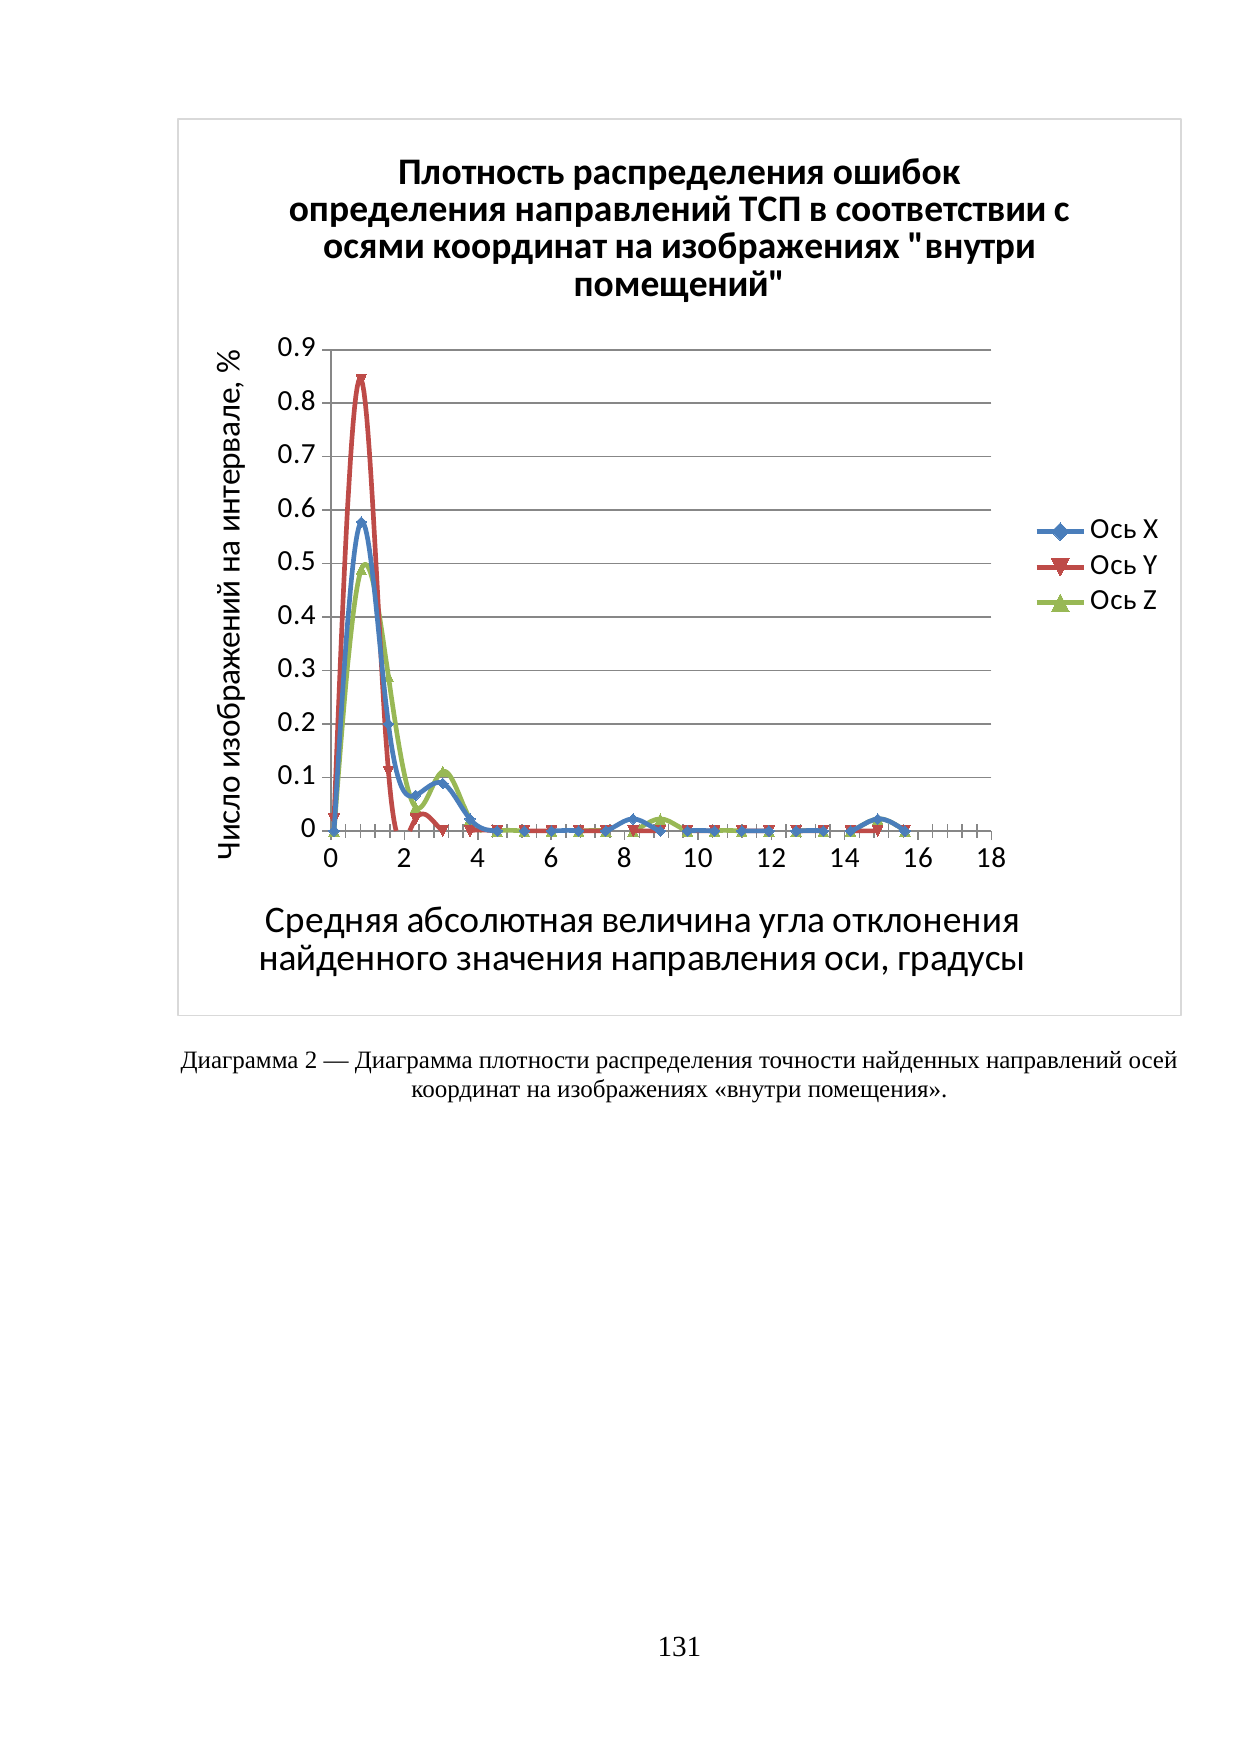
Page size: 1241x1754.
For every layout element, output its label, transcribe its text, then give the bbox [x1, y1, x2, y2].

text Диаграмма 2 — Диаграмма плотности распределения точности найденных направлений осей координат на изображениях «внутри помещения». [177, 1046, 1181, 1103]
